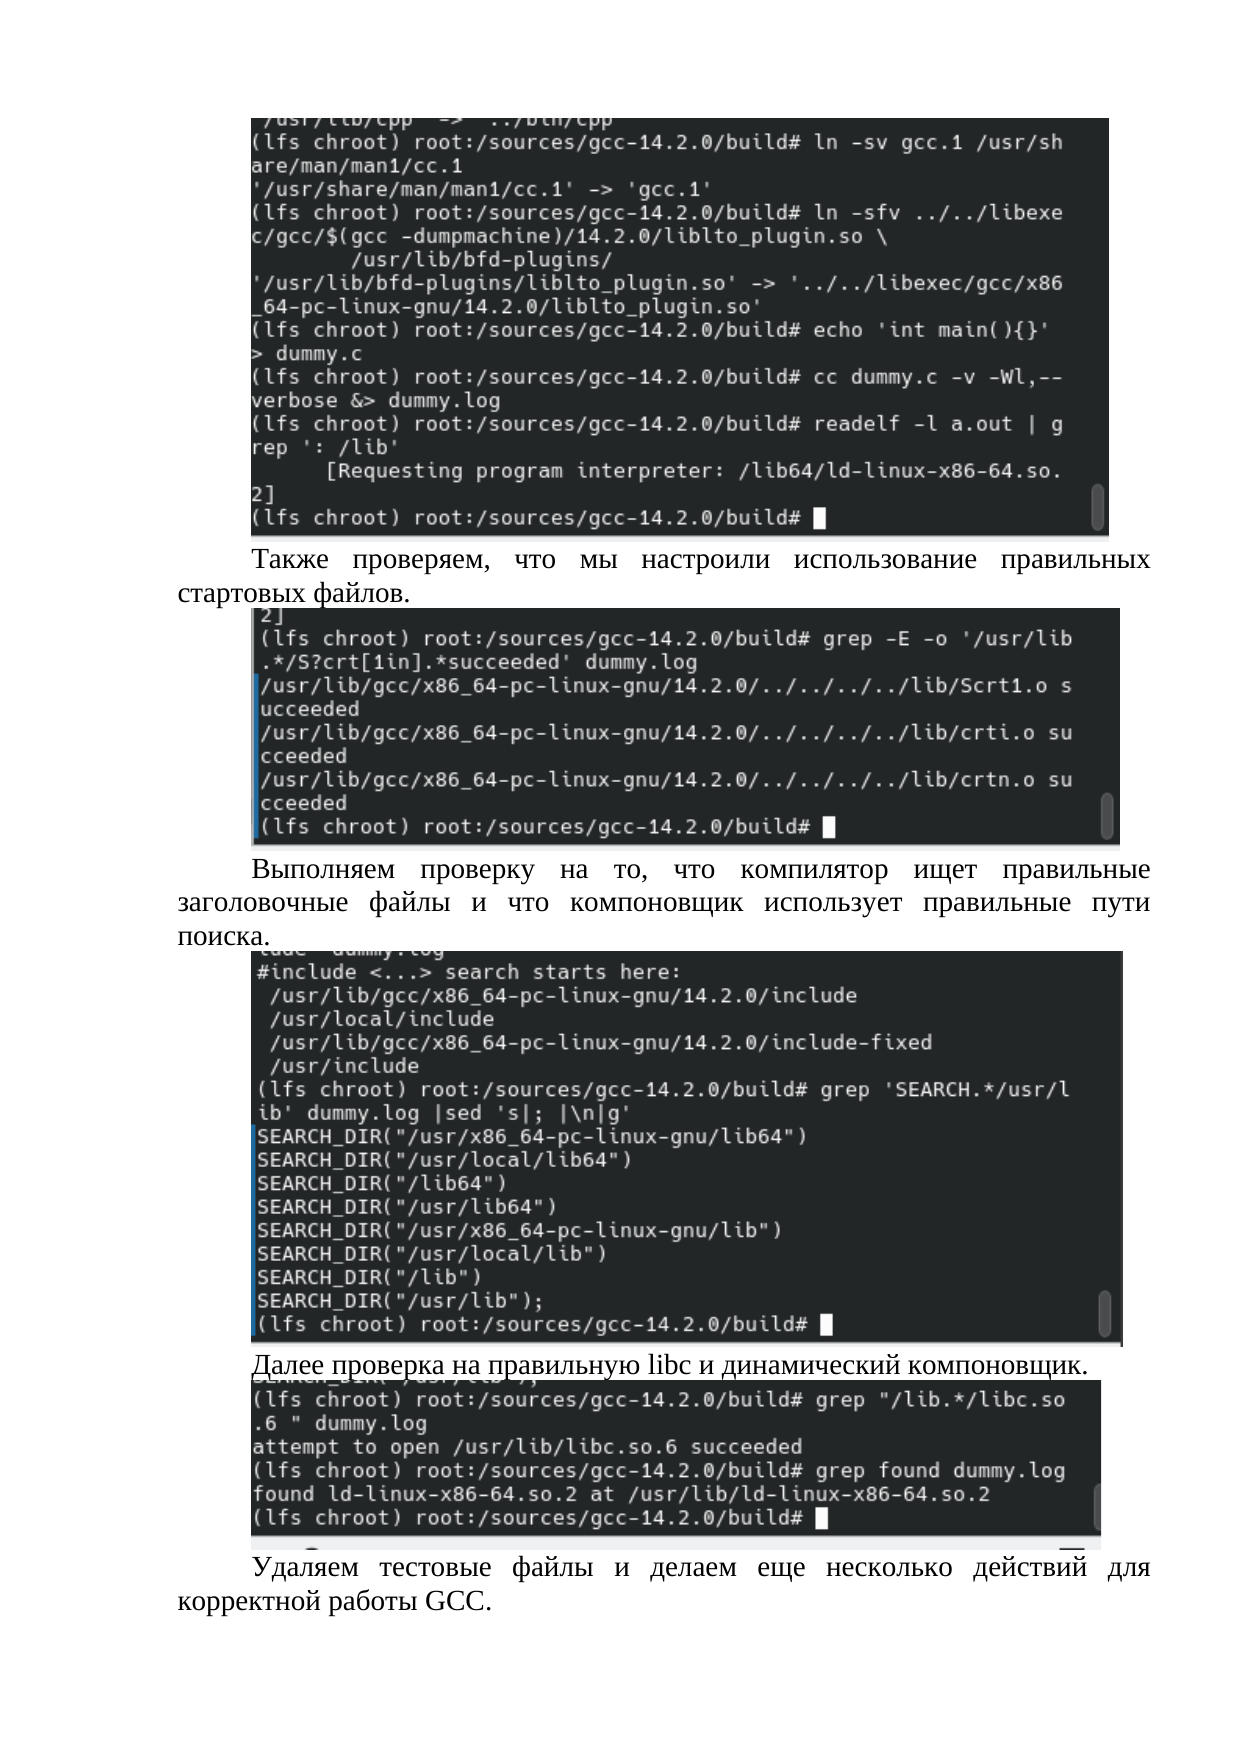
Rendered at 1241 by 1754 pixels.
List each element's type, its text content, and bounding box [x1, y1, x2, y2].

text Выполняем проверку на то, что компилятор ищет правильные заголовочные файлы и что компоновщик использует правильные пути поиска. [177, 851, 1152, 952]
picture [251, 608, 1120, 851]
picture [251, 1380, 1102, 1550]
picture [251, 951, 1123, 1347]
text Также проверяем, что мы настроили использование правильных стартовых файлов. [177, 542, 1152, 609]
text Далее проверка на правильную libc и динамический компоновщик. [177, 1347, 1152, 1381]
picture [251, 118, 1109, 542]
text Удаляем тестовые файлы и делаем еще несколько действий для корректной работы GCC. [177, 1549, 1152, 1616]
